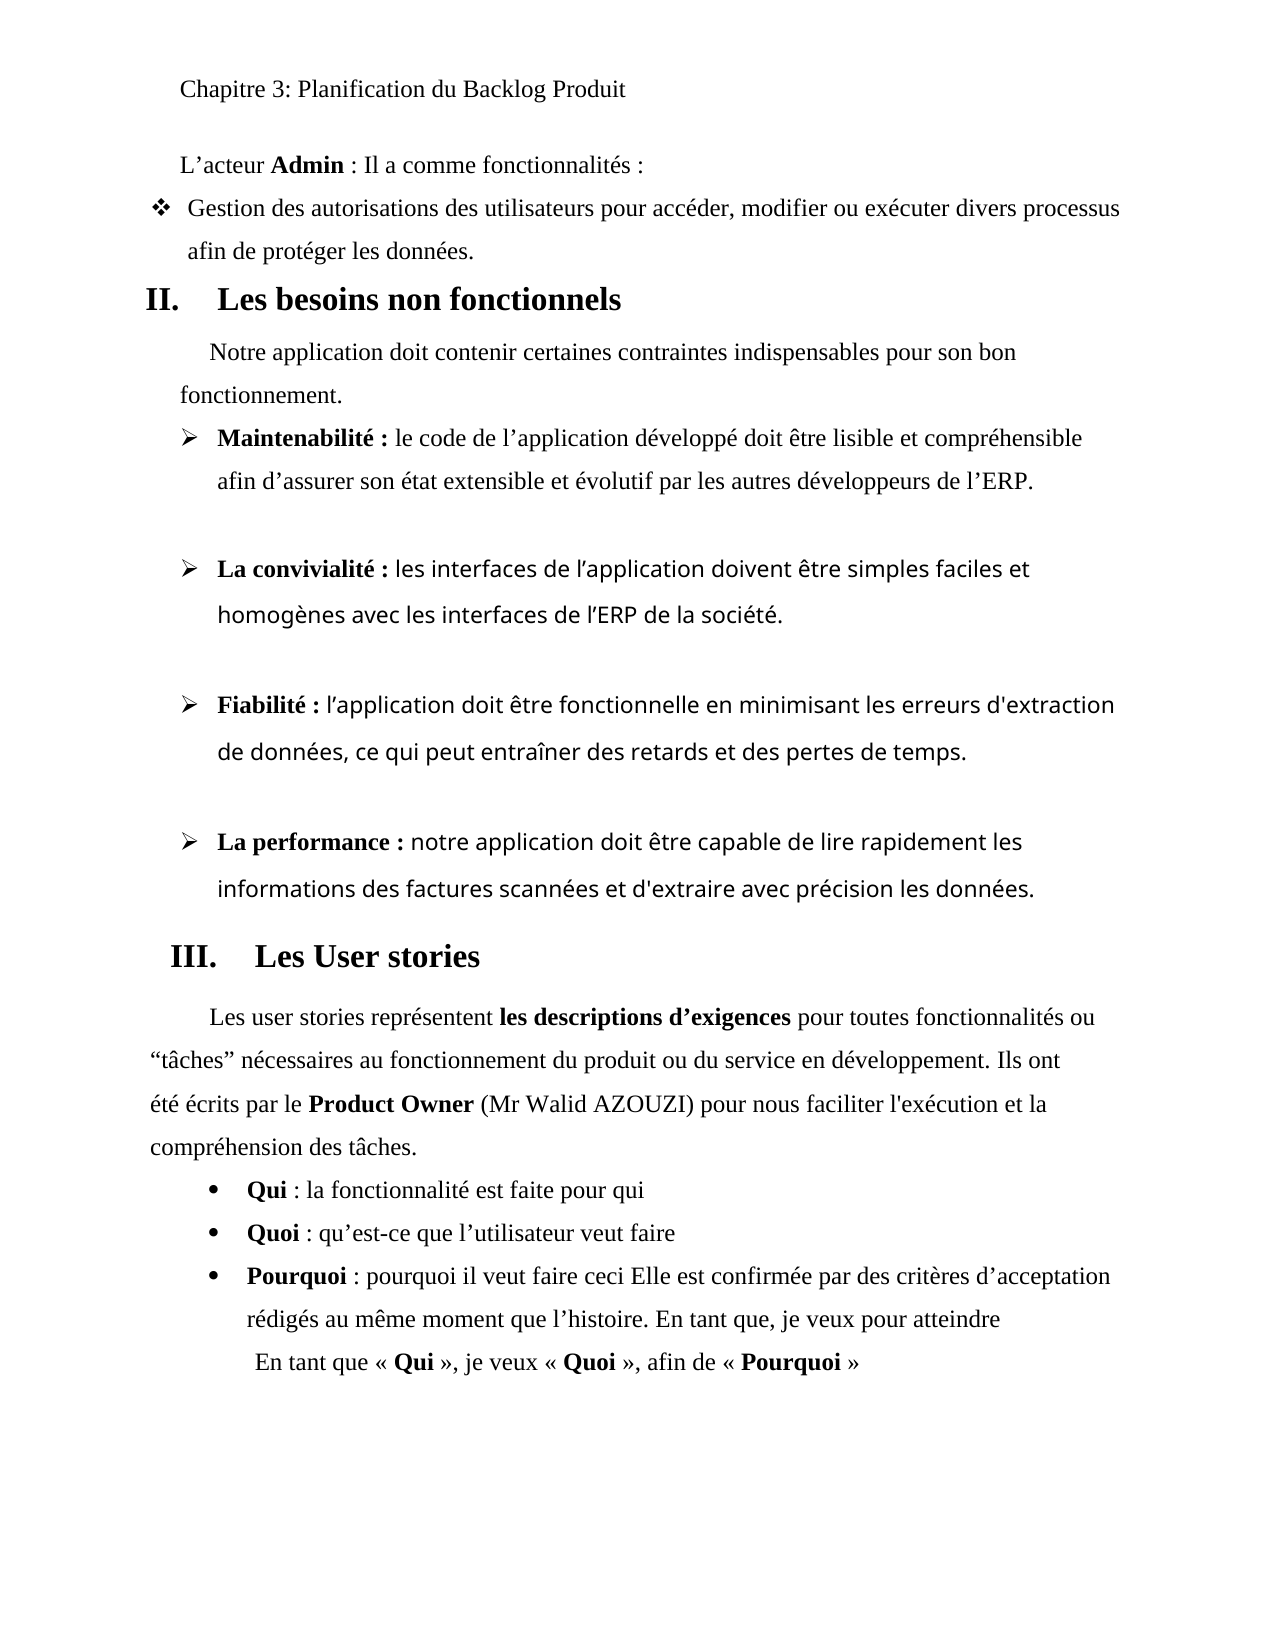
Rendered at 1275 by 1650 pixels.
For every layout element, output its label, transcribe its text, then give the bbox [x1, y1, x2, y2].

list En tant que « Qui », je veux « Quoi », afin de « Pourquoi » [254, 1347, 1125, 1376]
text L’acteur Admin : Il a comme fonctionnalités : [179, 150, 1125, 179]
text Les user stories représentent les descriptions d’exigences pour toutes fonctionnalités ou [179, 1002, 1125, 1031]
list Gestion des autorisations des utilisateurs pour accéder, modifier ou exécuter divers processus afin de protéger les données. [150, 193, 1125, 265]
subtitle Les besoins non fonctionnels [179, 279, 1125, 318]
list Pourquoi : pourquoi il veut faire ceci Elle est confirmée par des critères d’acceptation rédigés au même moment que l’histoire. En tant que, je veux pour atteindre [209, 1261, 1125, 1333]
subtitle Les User stories [217, 937, 1125, 975]
text Notre application doit contenir certaines contraintes indispensables pour son bon [179, 337, 1125, 366]
list La convivialité : les interfaces de l’application doivent être simples faciles et homogènes avec les interfaces de l’ERP de la société. [179, 552, 1125, 631]
list Fiabilité : l’application doit être fonctionnelle en minimisant les erreurs d'extraction de données, ce qui peut entraîner des retards et des pertes de temps. [179, 689, 1125, 767]
list Quoi : qu’est-ce que l’utilisateur veut faire [209, 1218, 1125, 1247]
list Maintenabilité : le code de l’application développé doit être lisible et compréhensible afin d’assurer son état extensible et évolutif par les autres développeurs de l’ERP. [179, 423, 1125, 495]
list Qui : la fonctionnalité est faite pour qui [209, 1175, 1125, 1204]
text “tâches” nécessaires au fonctionnement du produit ou du service en développement. Ils ont [150, 1046, 1125, 1074]
text été écrits par le Product Owner (Mr Walid AZOUZI) pour nous faciliter l'exécution et la compréhension des tâches. [150, 1089, 1125, 1161]
text fonctionnement. [150, 380, 1125, 409]
list La performance : notre application doit être capable de lire rapidement les informations des factures scannées et d'extraire avec précision les données. [179, 826, 1125, 904]
